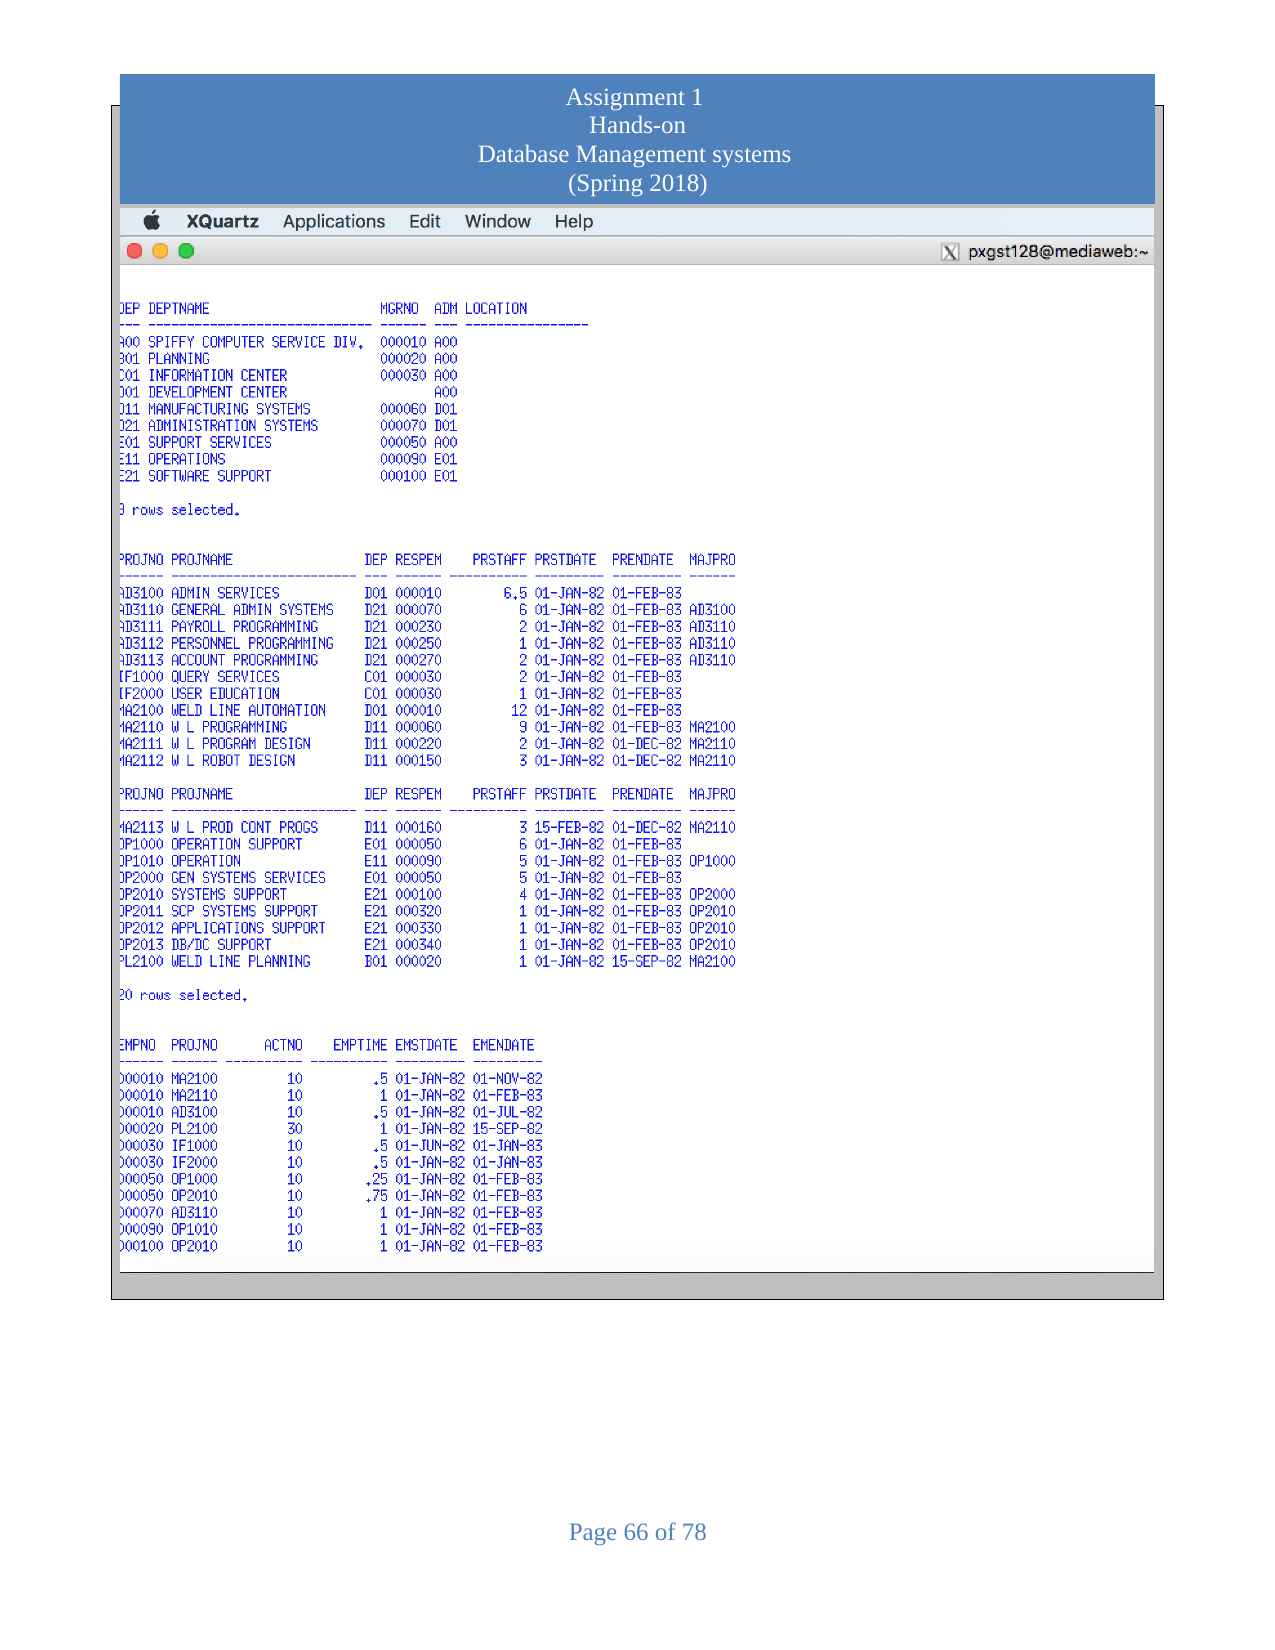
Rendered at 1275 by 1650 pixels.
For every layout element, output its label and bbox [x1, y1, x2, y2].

picture [120, 208, 1154, 1273]
